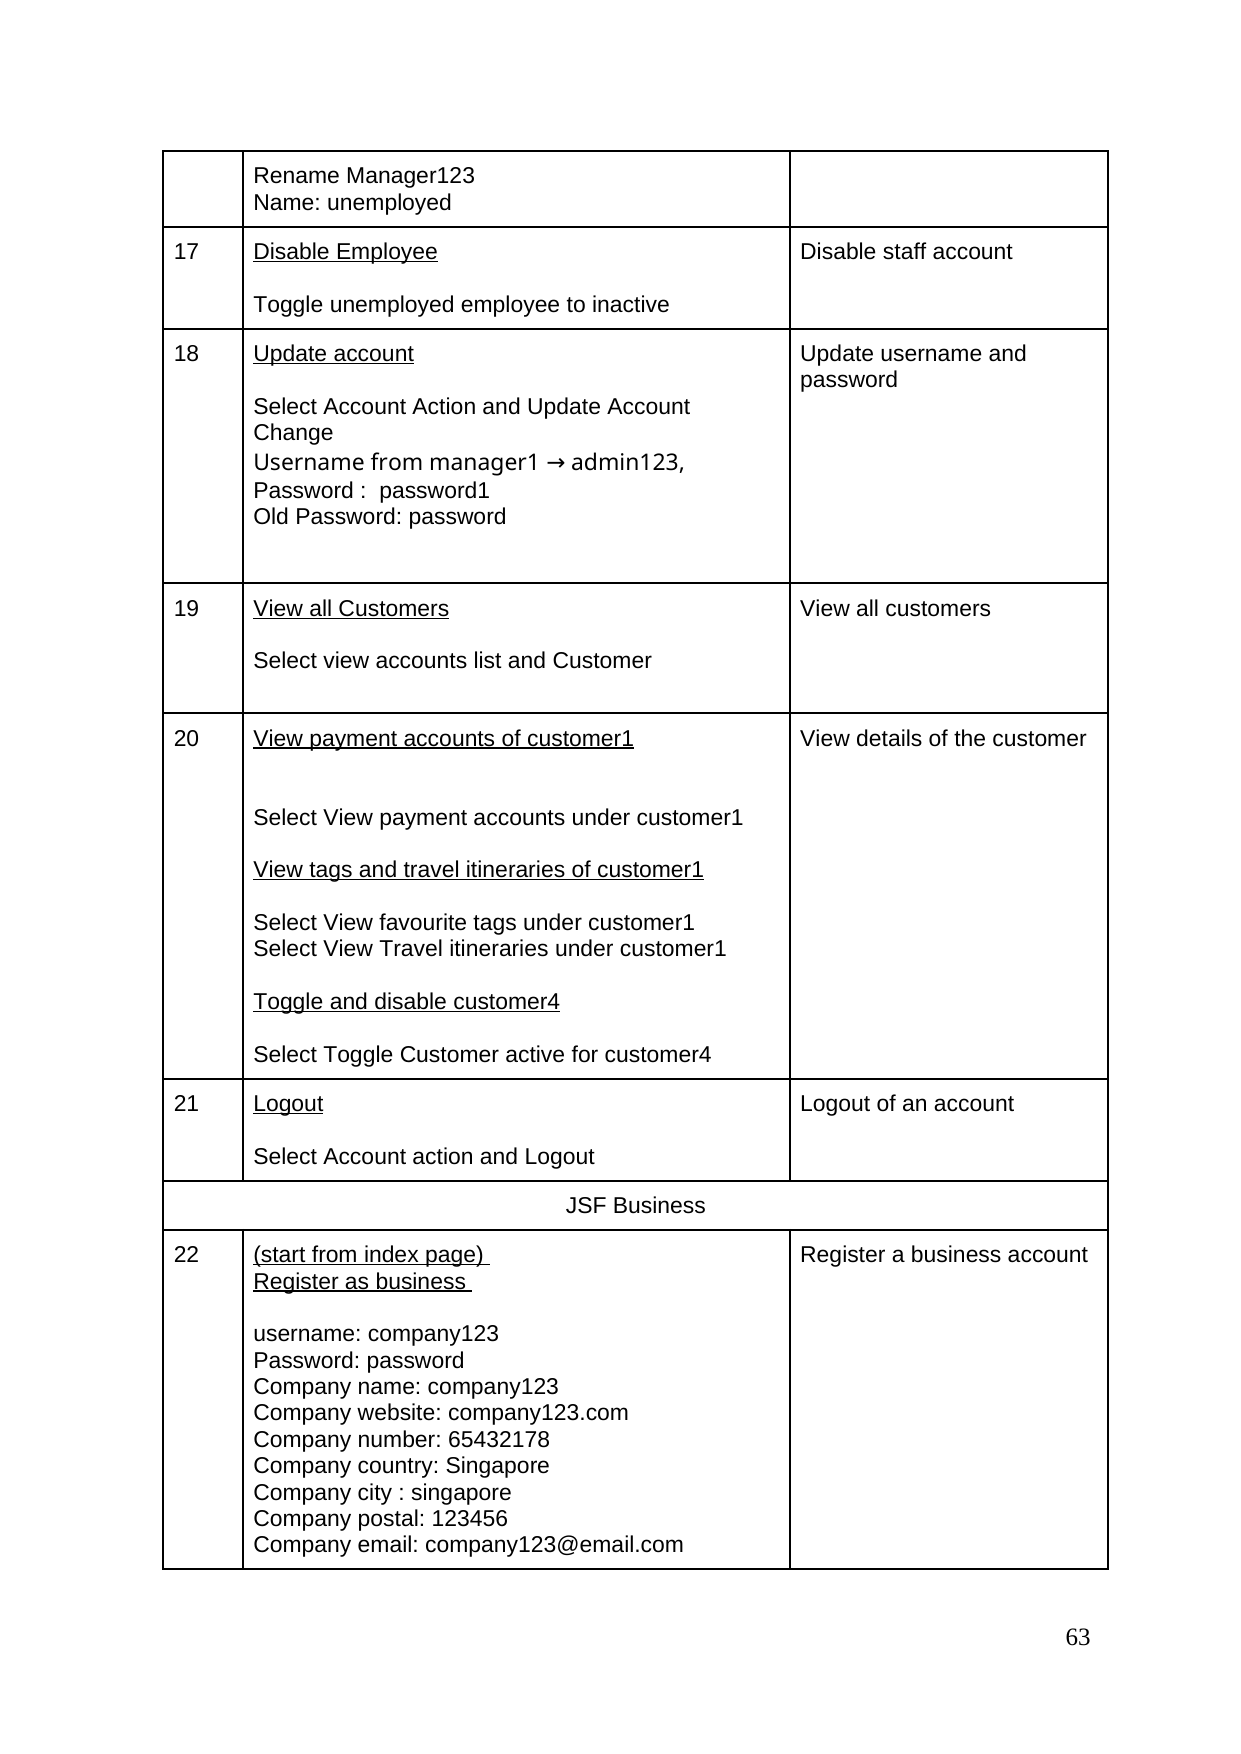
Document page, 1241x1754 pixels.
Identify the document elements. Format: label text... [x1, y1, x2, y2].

table_cell (start from index page) Register as business username: company123 Password: password Company name: company123 Company website: company123.com Company number: 65432178 Company country: Singapore Company city : singapore Company postal: 123456 Company email: company123@email.com [244, 1231, 789, 1568]
table_cell JSF Business [164, 1182, 1107, 1229]
table_cell Disable Employee Toggle unemployed employee to inactive [244, 228, 789, 328]
table_cell Disable staff account [791, 228, 1107, 328]
table_cell Update account Select Account Action and Update Account Change Username from manager1 → admin123, Password : password1 Old Password: password [244, 330, 789, 582]
table_cell Logout Select Account action and Logout [244, 1080, 789, 1179]
table_cell View all Customers Select view accounts list and Customer [244, 584, 789, 712]
table_cell Logout of an account [791, 1080, 1107, 1179]
table_cell 21 [164, 1080, 242, 1179]
table_cell Register a business account [791, 1231, 1107, 1568]
table_cell 22 [164, 1231, 242, 1568]
table_cell 17 [164, 228, 242, 328]
table_cell 18 [164, 330, 242, 582]
table_cell 19 [164, 584, 242, 712]
table_cell Update username and password [791, 330, 1107, 582]
table_cell View payment accounts of customer1 Select View payment accounts under customer1 View tags and travel itineraries of customer1 Select View favourite tags under customer1 Select View Travel itineraries under customer1 Toggle and disable customer4 Select Toggle Customer active for customer4 [244, 714, 789, 1077]
table_cell View details of the customer [791, 714, 1107, 1077]
table_cell 16 [164, 152, 242, 226]
table_cell 20 [164, 714, 242, 1077]
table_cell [791, 152, 1107, 226]
table_cell View all customers [791, 584, 1107, 712]
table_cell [244, 152, 789, 226]
